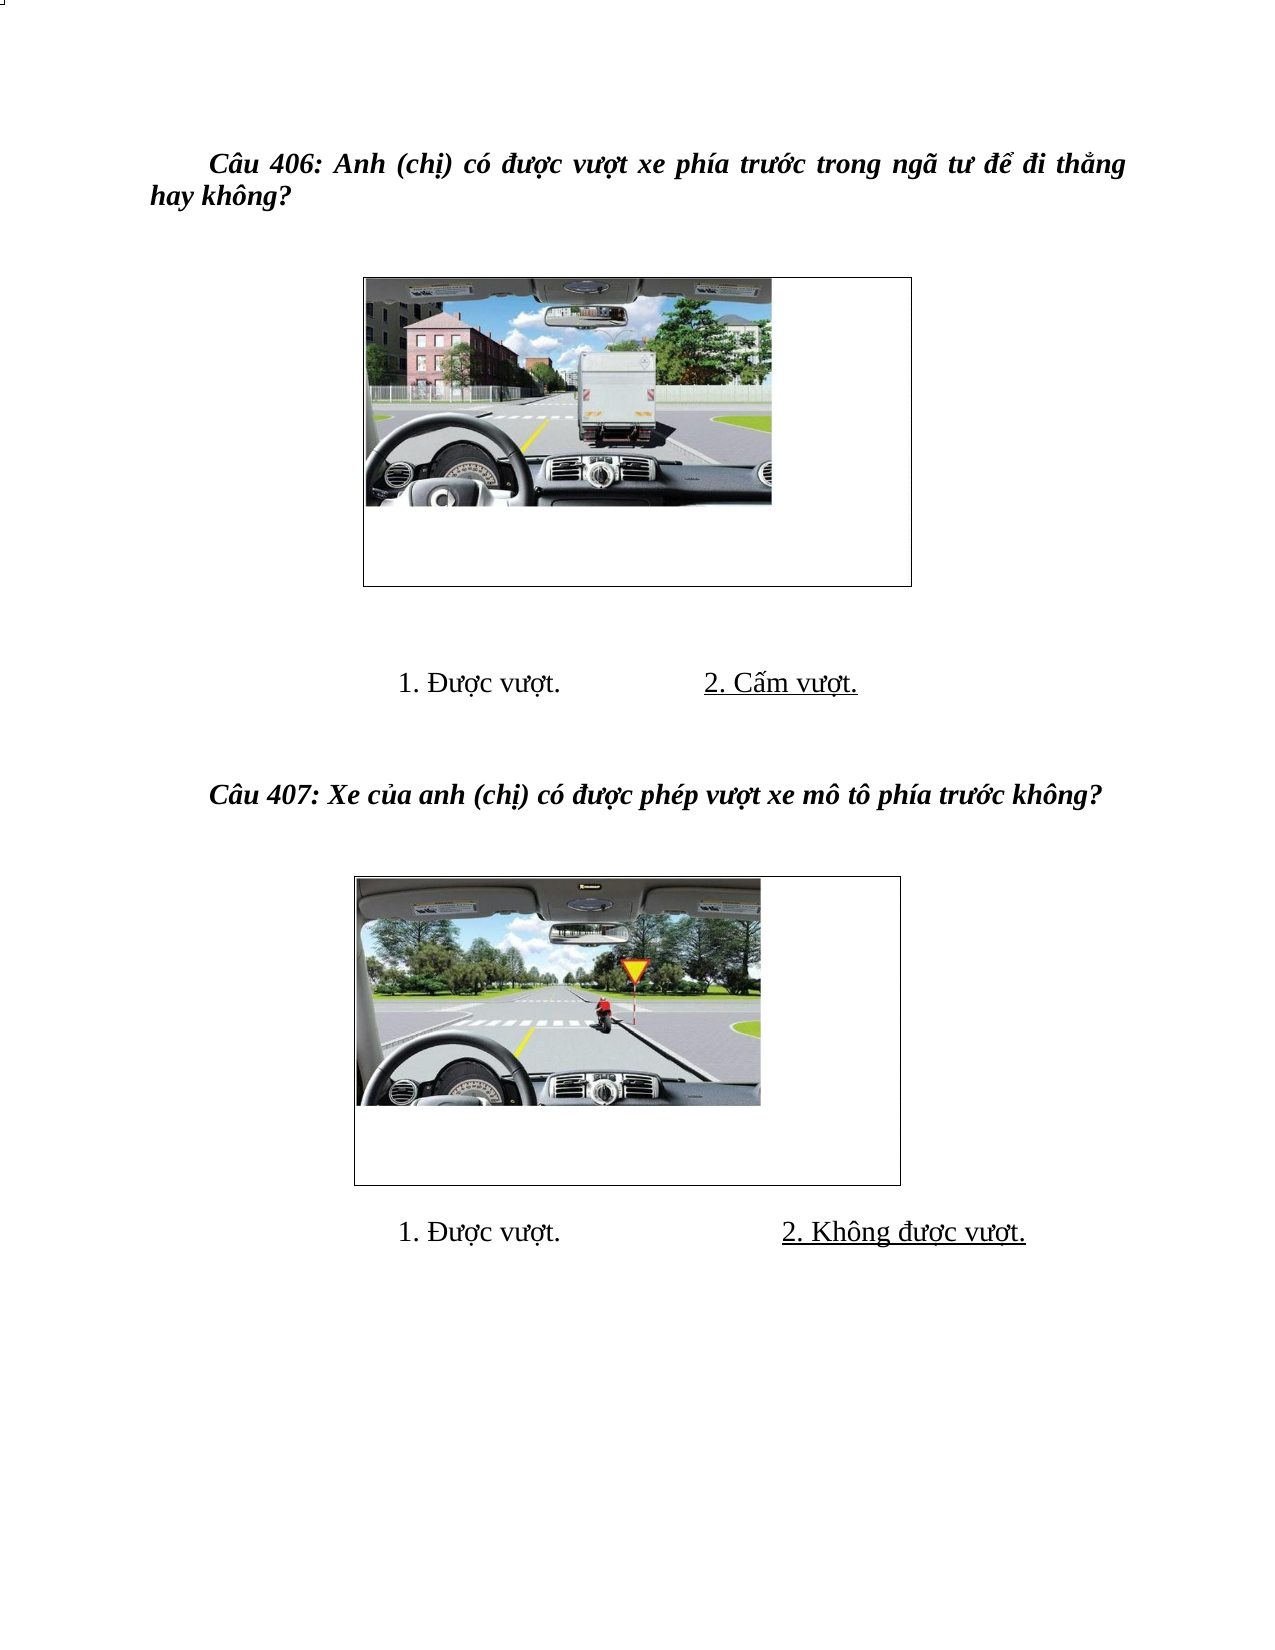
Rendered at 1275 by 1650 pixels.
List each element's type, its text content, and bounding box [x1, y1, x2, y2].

text Câu 407: Xe của anh (chị) có được phép vượt xe mô tô phía trước không? [209, 778, 1264, 811]
text 1. Được vượt. 2. Cấm vượt. [398, 665, 1264, 699]
picture [355, 877, 900, 1185]
text Câu 406: Anh (chị) có được vượt xe phía trước trong ngã tư để đi thẳng hay không? [150, 147, 1130, 212]
picture [364, 278, 911, 586]
text 1. Được vượt. 2. Không được vượt. [398, 1214, 1264, 1248]
